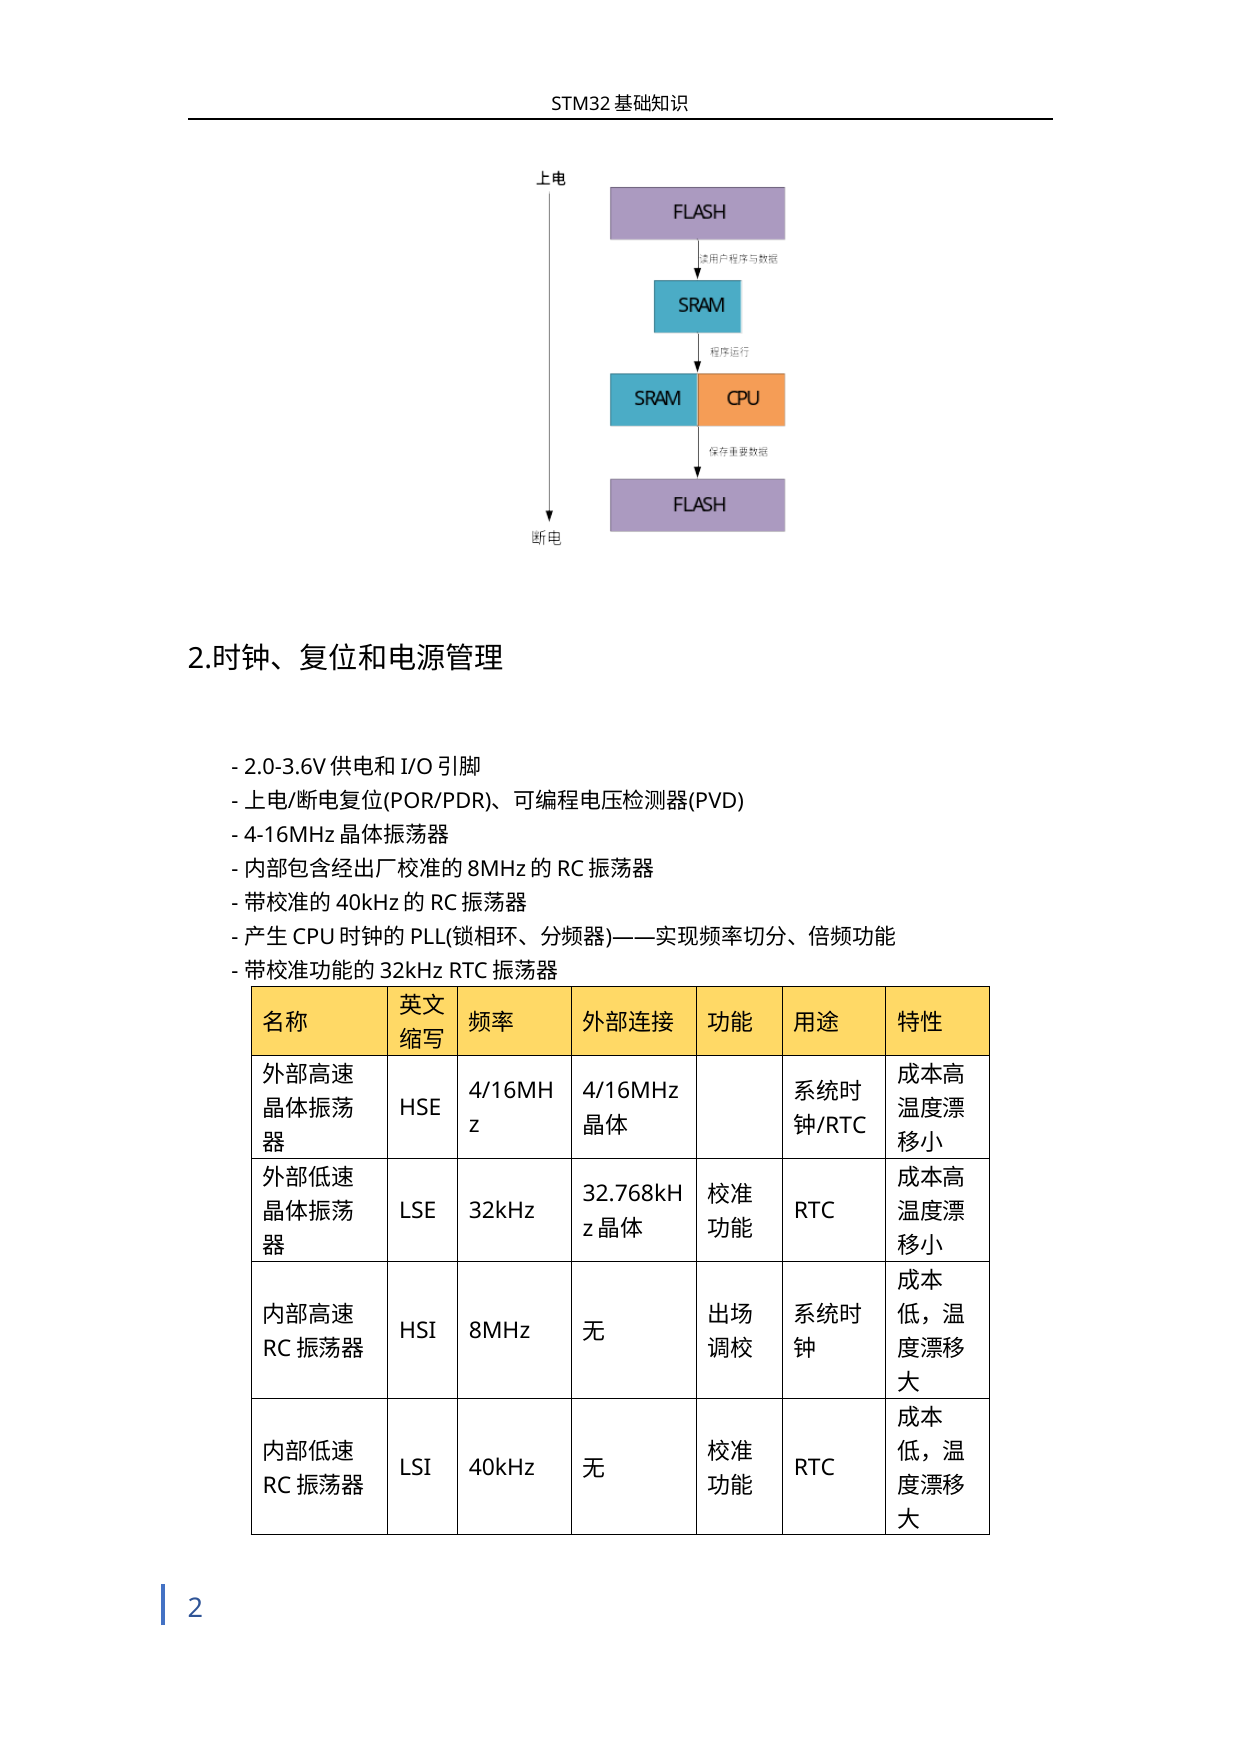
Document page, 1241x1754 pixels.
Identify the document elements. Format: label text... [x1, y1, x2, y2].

text - 内部包含经出厂校准的8MHz的RC振荡器 [187, 850, 1053, 884]
table_cell 无 [572, 1262, 696, 1397]
table_cell [697, 1056, 782, 1158]
table_header 功能 [697, 987, 782, 1055]
text - 带校准的40kHz的RC振荡器 [187, 884, 1053, 918]
table_header 特性 [886, 987, 989, 1055]
text - 4-16MHz晶体振荡器 [187, 816, 1053, 850]
table_cell HSE [388, 1056, 457, 1158]
table_cell LSI [388, 1399, 457, 1534]
table_cell 内部低速RC振荡器 [252, 1399, 387, 1534]
table_cell 校准功能 [697, 1159, 782, 1261]
table_header 用途 [783, 987, 885, 1055]
subtitle 2.时钟、复位和电源管理 [187, 622, 1053, 690]
text - 上电/断电复位(POR/PDR)、可编程电压检测器(PVD) [187, 782, 1053, 816]
table_cell 无 [572, 1399, 696, 1534]
text - 带校准功能的32kHz RTC振荡器 [187, 952, 1053, 986]
table_cell 成本低，温度漂移大 [886, 1262, 989, 1397]
table_cell LSE [388, 1159, 457, 1261]
table_cell 内部高速RC振荡器 [252, 1262, 387, 1397]
table_cell 成本高温度漂移小 [886, 1159, 989, 1261]
table_cell 成本高温度漂移小 [886, 1056, 989, 1158]
table_cell 系统时钟 [783, 1262, 885, 1397]
table_cell 32.768kHz晶体 [572, 1159, 696, 1261]
text - 2.0-3.6V供电和I/O引脚 [187, 748, 1053, 782]
table_cell HSI [388, 1262, 457, 1397]
table_cell 4/16MHz晶体 [572, 1056, 696, 1158]
table_cell 校准功能 [697, 1399, 782, 1534]
table_header 名称 [252, 987, 387, 1055]
table_cell 外部高速晶体振荡器 [252, 1056, 387, 1158]
table_header 外部连接 [572, 987, 696, 1055]
table_cell 系统时钟/RTC [783, 1056, 885, 1158]
table_cell 40kHz [458, 1399, 571, 1534]
table_header 频率 [458, 987, 571, 1055]
table_header 英文缩写 [388, 987, 457, 1055]
table_cell 外部低速晶体振荡器 [252, 1159, 387, 1261]
table_cell 成本低，温度漂移大 [886, 1399, 989, 1534]
text - 产生CPU时钟的PLL(锁相环、分频器)——实现频率切分、倍频功能 [187, 918, 1053, 952]
table_cell RTC [783, 1159, 885, 1261]
table_cell RTC [783, 1399, 885, 1534]
table_cell 出场调校 [697, 1262, 782, 1397]
table_cell 32kHz [458, 1159, 571, 1261]
table_cell 4/16MHz [458, 1056, 571, 1158]
table_cell 8MHz [458, 1262, 571, 1397]
